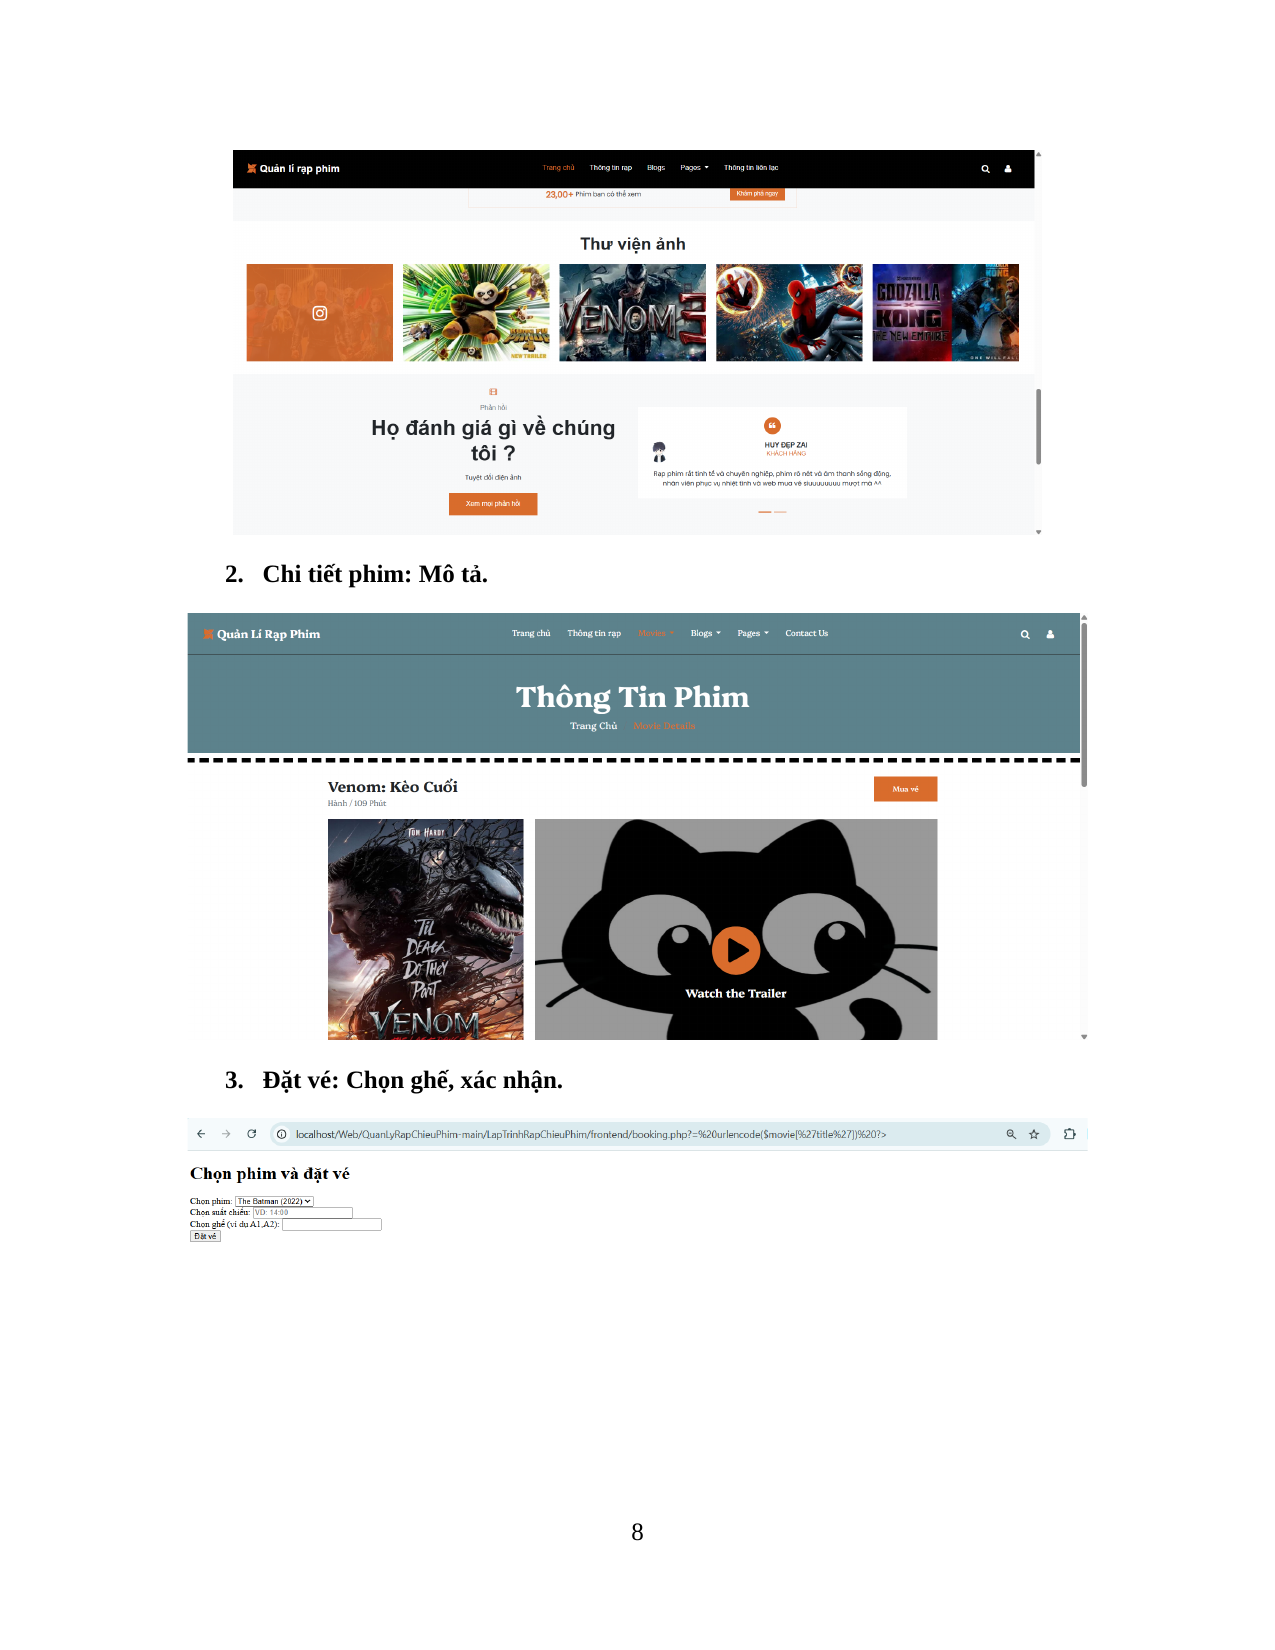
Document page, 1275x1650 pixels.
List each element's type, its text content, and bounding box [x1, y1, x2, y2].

list Chi tiết phim: Mô tả. [225, 559, 1087, 588]
picture [187, 1118, 1088, 1393]
picture [233, 150, 1042, 535]
picture [187, 613, 1088, 1040]
list Đặt vé: Chọn ghế, xác nhận. [225, 1065, 1087, 1093]
